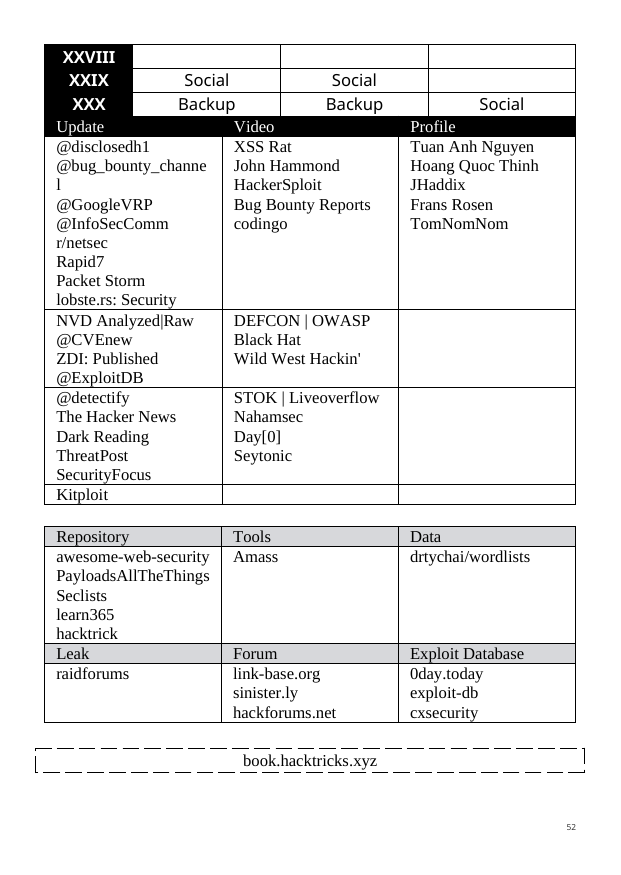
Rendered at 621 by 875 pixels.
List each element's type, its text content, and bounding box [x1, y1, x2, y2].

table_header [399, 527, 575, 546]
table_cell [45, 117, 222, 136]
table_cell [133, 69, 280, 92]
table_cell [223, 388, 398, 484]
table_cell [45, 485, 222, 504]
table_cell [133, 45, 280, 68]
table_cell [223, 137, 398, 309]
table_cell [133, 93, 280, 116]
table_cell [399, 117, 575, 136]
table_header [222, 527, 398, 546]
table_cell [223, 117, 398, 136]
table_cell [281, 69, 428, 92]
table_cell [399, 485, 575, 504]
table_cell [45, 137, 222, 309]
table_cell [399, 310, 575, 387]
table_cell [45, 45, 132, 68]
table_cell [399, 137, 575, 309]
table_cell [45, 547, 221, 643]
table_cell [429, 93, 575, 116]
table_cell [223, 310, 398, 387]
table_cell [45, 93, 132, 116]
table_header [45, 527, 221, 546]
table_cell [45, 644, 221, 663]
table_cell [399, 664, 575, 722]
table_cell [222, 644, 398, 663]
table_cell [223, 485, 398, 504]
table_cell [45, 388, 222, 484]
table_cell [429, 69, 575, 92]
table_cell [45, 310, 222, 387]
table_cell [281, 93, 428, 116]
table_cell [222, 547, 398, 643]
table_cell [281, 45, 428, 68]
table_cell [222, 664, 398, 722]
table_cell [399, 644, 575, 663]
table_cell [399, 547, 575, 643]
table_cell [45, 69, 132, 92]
text book.hacktricks.xyz [35, 748, 585, 773]
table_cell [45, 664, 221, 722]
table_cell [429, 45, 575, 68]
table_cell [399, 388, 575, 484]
